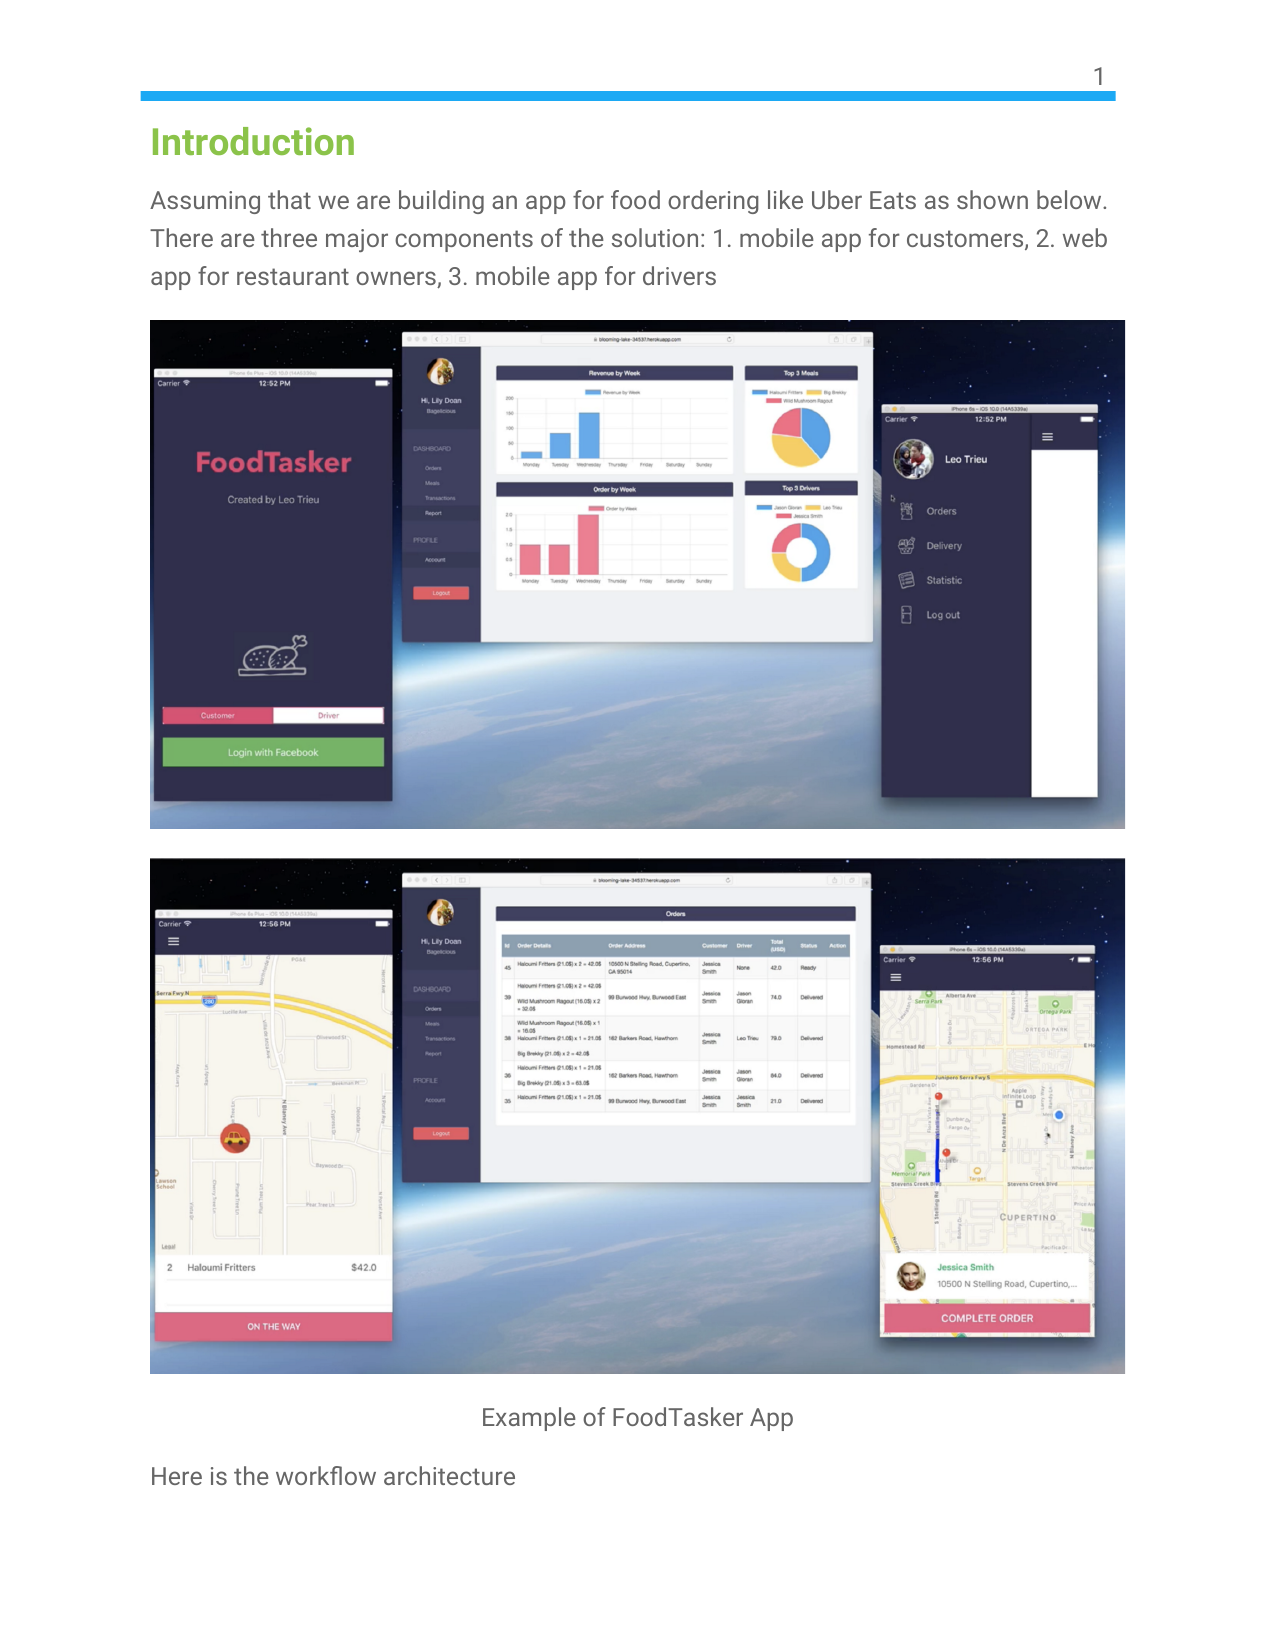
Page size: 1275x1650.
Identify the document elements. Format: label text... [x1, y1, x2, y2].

picture [150, 320, 1125, 829]
text Example of FoodTasker App [150, 1403, 1125, 1432]
subtitle Introduction [150, 121, 1125, 165]
text Assuming that we are building an app for food ordering like Uber Eats as shown below. There are three major components of the solution: 1. mobile app for customers, 2. web app for restaurant owners, 3. mobile app for drivers [150, 186, 1125, 291]
picture [150, 858, 1125, 1374]
text Here is the workflow architecture [150, 1462, 1125, 1491]
picture [140, 91, 1116, 101]
